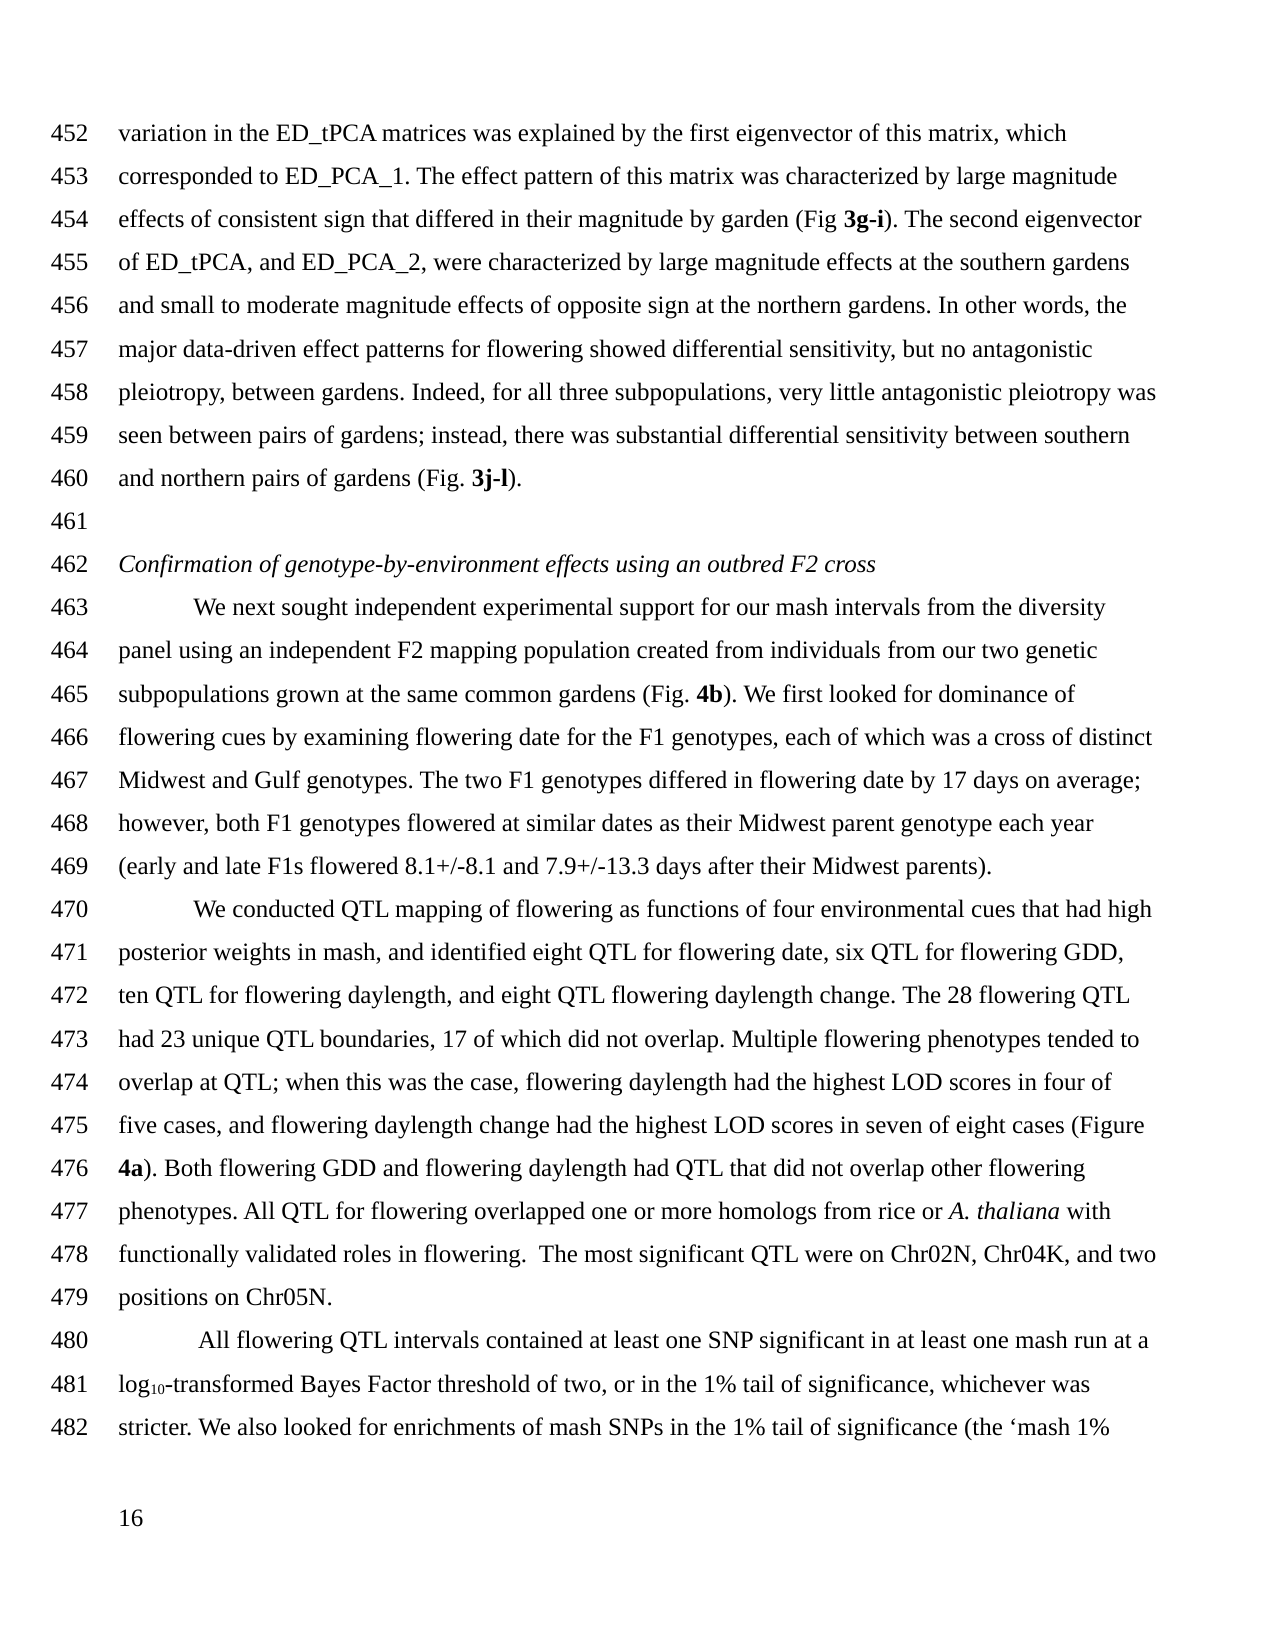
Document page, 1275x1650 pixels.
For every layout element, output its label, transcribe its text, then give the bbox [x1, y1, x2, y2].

text We conducted QTL mapping of flowering as functions of four environmental cues that had high posterior weights in mash, and identified eight QTL for flowering date, six QTL for flowering GDD, ten QTL for flowering daylength, and eight QTL flowering daylength change. The 28 flowering QTL had 23 unique QTL boundaries, 17 of which did not overlap. Multiple flowering phenotypes tended to overlap at QTL; when this was the case, flowering daylength had the highest LOD scores in four of five cases, and flowering daylength change had the highest LOD scores in seven of eight cases (Figure 4a). Both flowering GDD and flowering daylength had QTL that did not overlap other flowering phenotypes. All QTL for flowering overlapped one or more homologs from rice or A. thaliana with functionally validated roles in flowering. The most significant QTL were on Chr02N, Chr04K, and two positions on Chr05N. [118, 894, 1157, 1311]
text Confirmation of genotype-by-environment effects using an outbred F2 cross [118, 549, 1157, 578]
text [118, 1326, 1157, 1441]
text We next sought independent experimental support for our mash intervals from the diversity panel using an independent F2 mapping population created from individuals from our two genetic subpopulations grown at the same common gardens (Fig. 4b). We first looked for dominance of flowering cues by examining flowering date for the F1 genotypes, each of which was a cross of distinct Midwest and Gulf genotypes. The two F1 genotypes differed in flowering date by 17 days on average; however, both F1 genotypes flowered at similar dates as their Midwest parent genotype each year (early and late F1s flowered 8.1+/-8.1 and 7.9+/-13.3 days after their Midwest parents). [118, 592, 1157, 880]
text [118, 118, 1157, 492]
